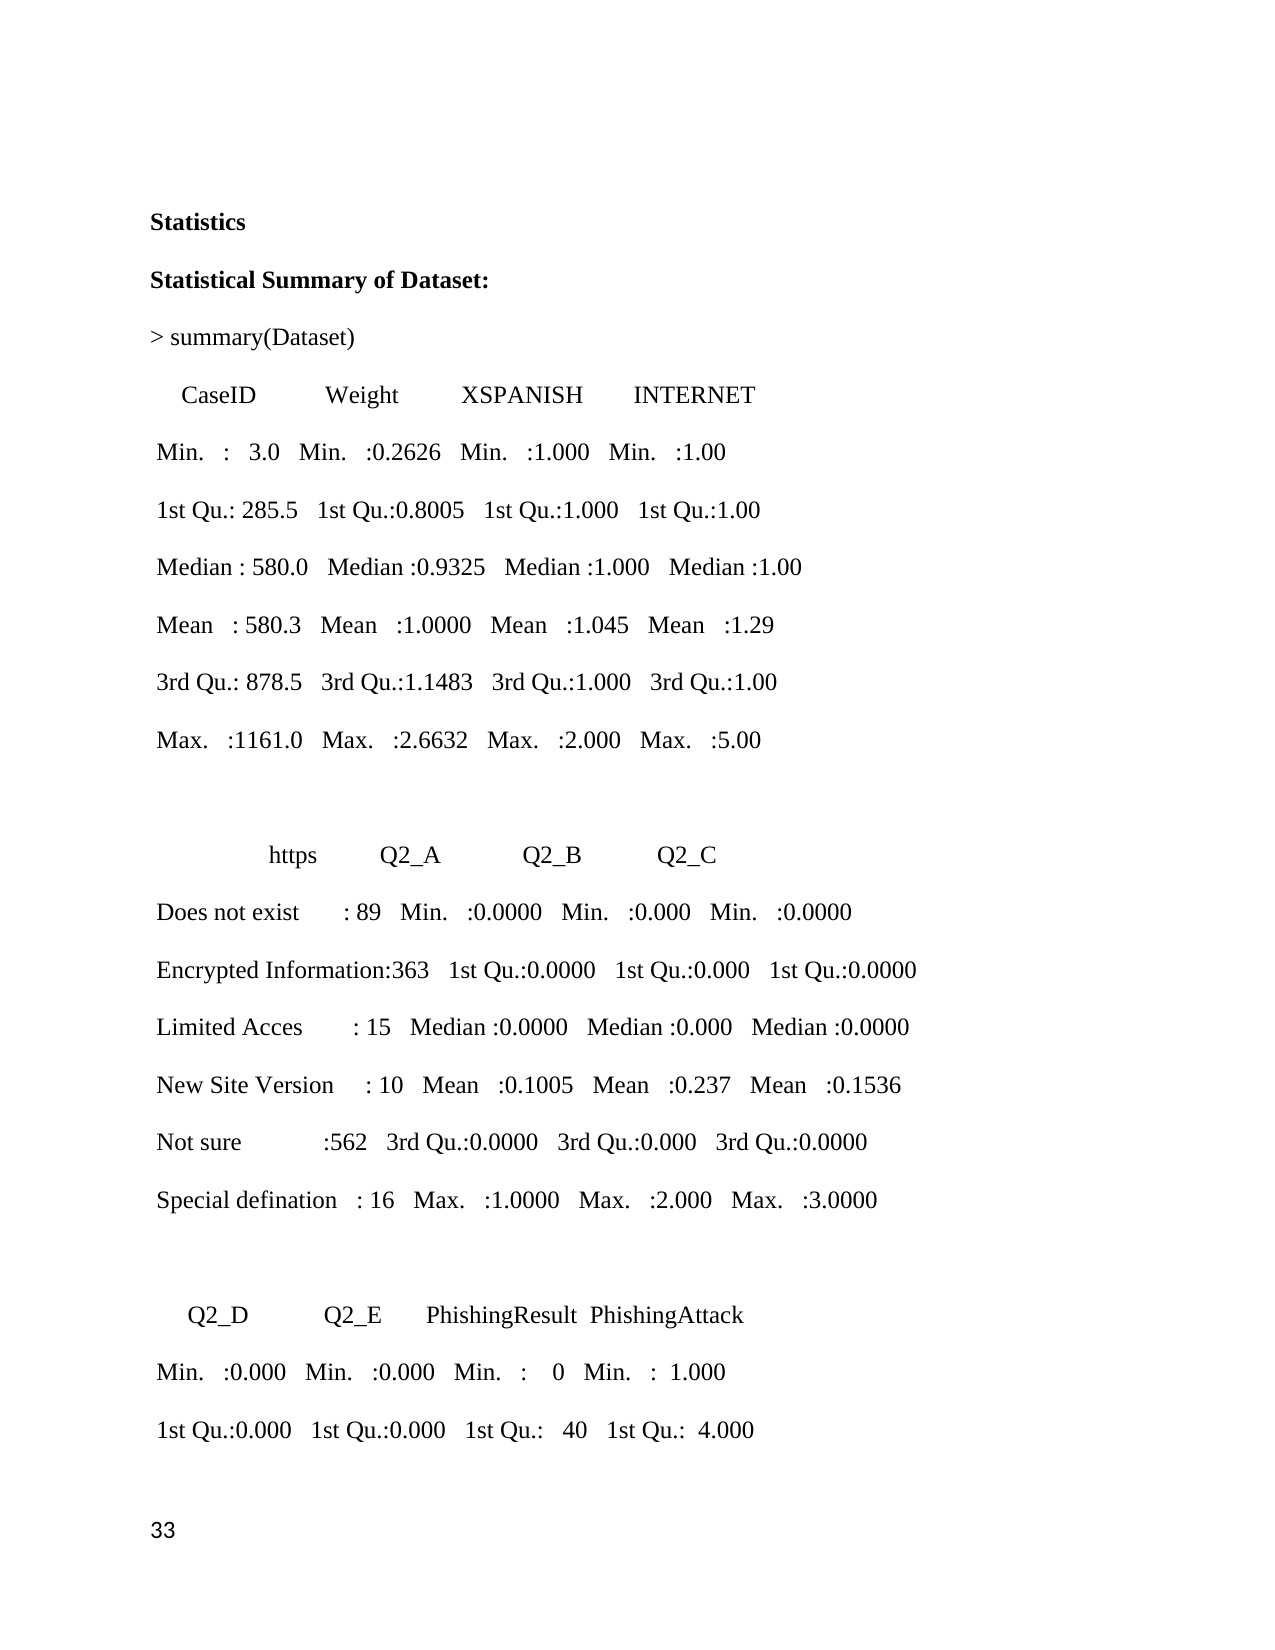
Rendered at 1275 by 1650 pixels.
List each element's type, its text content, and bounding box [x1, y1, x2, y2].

text Not sure :562 3rd Qu.:0.0000 3rd Qu.:0.000 3rd Qu.:0.0000 [150, 1127, 1125, 1156]
text Statistics [150, 207, 1125, 236]
text 1st Qu.:0.000 1st Qu.:0.000 1st Qu.: 40 1st Qu.: 4.000 [150, 1415, 1125, 1444]
text 1st Qu.: 285.5 1st Qu.:0.8005 1st Qu.:1.000 1st Qu.:1.00 [150, 495, 1125, 524]
text CaseID Weight XSPANISH INTERNET [150, 380, 1125, 409]
text Limited Acces : 15 Median :0.0000 Median :0.000 Median :0.0000 [150, 1012, 1125, 1041]
text Min. :0.000 Min. :0.000 Min. : 0 Min. : 1.000 [150, 1357, 1125, 1386]
text > summary(Dataset) [150, 322, 1125, 351]
text Encrypted Information:363 1st Qu.:0.0000 1st Qu.:0.000 1st Qu.:0.0000 [150, 955, 1125, 984]
text Special defination : 16 Max. :1.0000 Max. :2.000 Max. :3.0000 [150, 1185, 1125, 1214]
text Median : 580.0 Median :0.9325 Median :1.000 Median :1.00 [150, 552, 1125, 581]
text Mean : 580.3 Mean :1.0000 Mean :1.045 Mean :1.29 [150, 610, 1125, 639]
text 3rd Qu.: 878.5 3rd Qu.:1.1483 3rd Qu.:1.000 3rd Qu.:1.00 [150, 667, 1125, 696]
text Max. :1161.0 Max. :2.6632 Max. :2.000 Max. :5.00 [150, 725, 1125, 754]
text Does not exist : 89 Min. :0.0000 Min. :0.000 Min. :0.0000 [150, 897, 1125, 926]
text Q2_D Q2_E PhishingResult PhishingAttack [150, 1300, 1125, 1329]
text New Site Version : 10 Mean :0.1005 Mean :0.237 Mean :0.1536 [150, 1070, 1125, 1099]
text Min. : 3.0 Min. :0.2626 Min. :1.000 Min. :1.00 [150, 437, 1125, 466]
text https Q2_A Q2_B Q2_C [150, 840, 1125, 869]
text Statistical Summary of Dataset: [150, 265, 1125, 294]
